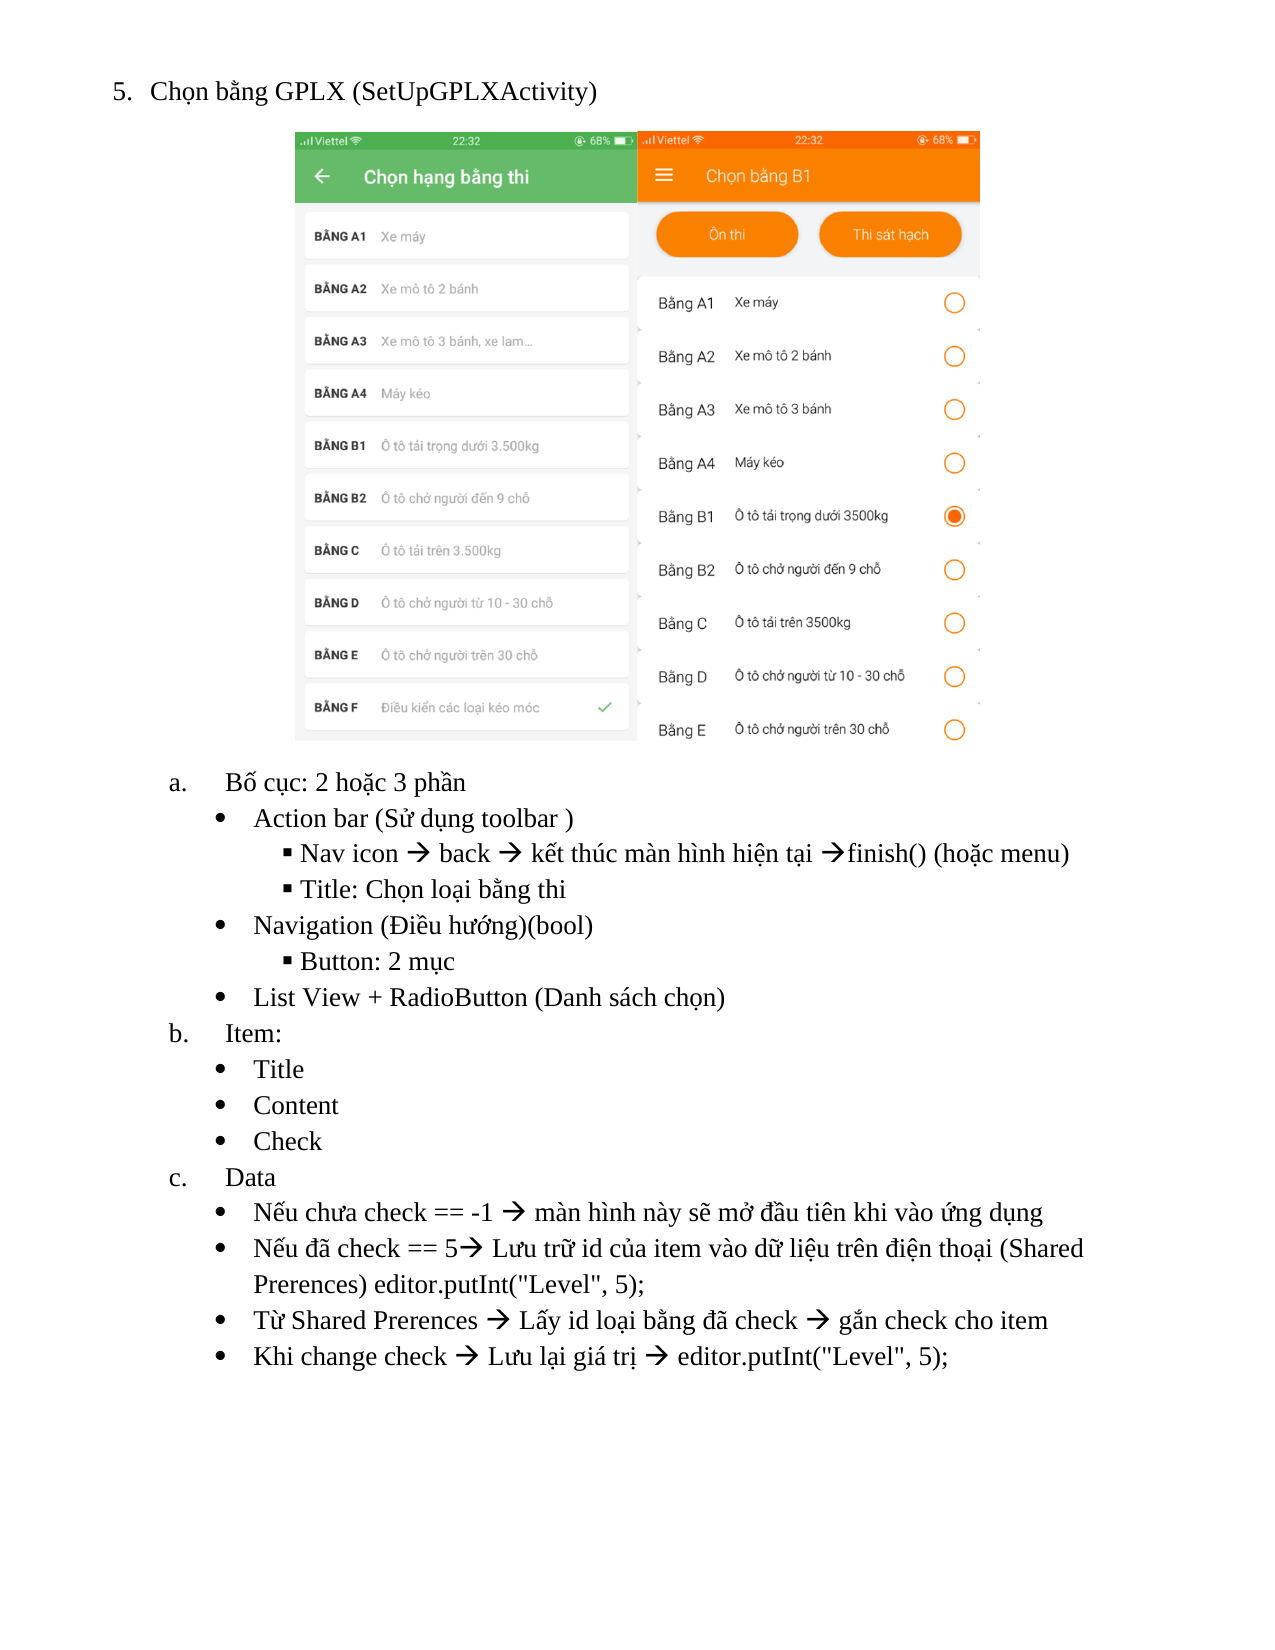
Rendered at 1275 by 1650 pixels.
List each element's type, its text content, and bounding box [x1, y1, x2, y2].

list Button: 2 mục [281, 945, 1200, 977]
list Nav icon back kết thúc màn hình hiện tại finish() (hoặc menu) [281, 838, 1200, 869]
list Khi change check Lưu lại giá trị editor.putInt("Level", 5); [216, 1340, 1200, 1371]
list Chọn bằng GPLX (SetUpGPLXActivity) [112, 75, 1200, 106]
list Action bar (Sử dụng toolbar ) [216, 802, 1200, 833]
list Nếu chưa check == -1 màn hình này sẽ mở đầu tiên khi vào ứng dụng [216, 1197, 1200, 1228]
list Nếu đã check == 5 Lưu trữ id của item vào dữ liệu trên điện thoại (Shared Prerences) editor.putInt("Level", 5); [216, 1232, 1200, 1299]
list Content [216, 1089, 1200, 1120]
list List View + RadioButton (Danh sách chọn) [216, 981, 1200, 1013]
list Item: [169, 1017, 1200, 1048]
list Bố cục: 2 hoặc 3 phần [169, 766, 1200, 797]
list Title [216, 1053, 1200, 1084]
list Data [169, 1161, 1200, 1192]
list Navigation (Điều hướng)(bool) [216, 909, 1200, 941]
list Từ Shared Prerences Lấy id loại bằng đã check gắn check cho item [216, 1304, 1200, 1335]
list Title: Chọn loại bằng thi [281, 873, 1200, 905]
list Check [216, 1125, 1200, 1156]
picture [295, 131, 980, 741]
